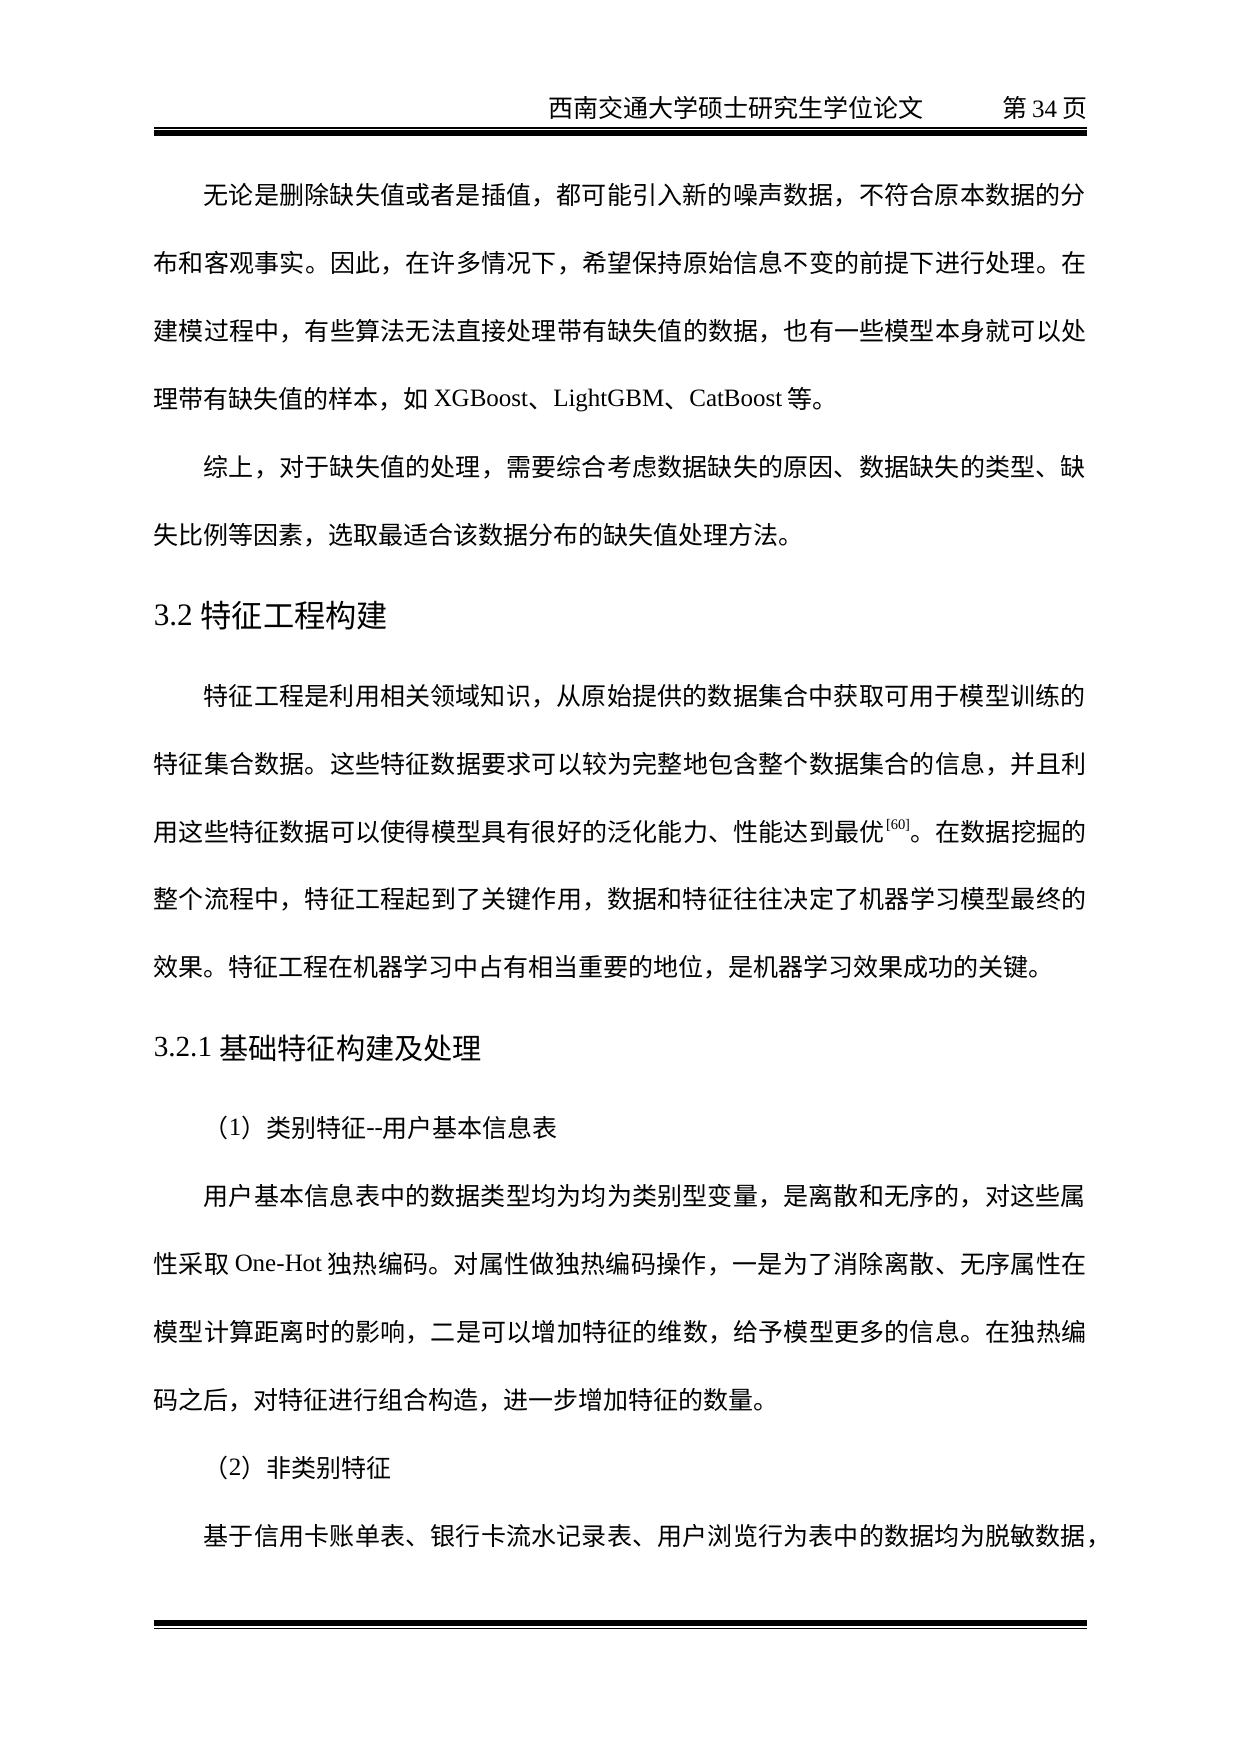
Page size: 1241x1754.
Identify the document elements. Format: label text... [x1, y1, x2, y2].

subtitle 3.2 特征工程构建 [153, 580, 1087, 648]
text （1）类别特征--用户基本信息表 [153, 1093, 1087, 1161]
text 无论是删除缺失值或者是插值，都可能引入新的噪声数据，不符合原本数据的分布和客观事实。因此，在许多情况下，希望保持原始信息不变的前提下进行处理。在建模过程中，有些算法无法直接处理带有缺失值的数据，也有一些模型本身就可以处理带有缺失值的样本，如XGBoost、LightGBM、CatBoost等。 [153, 160, 1087, 432]
text （2）非类别特征 [203, 1432, 1087, 1500]
text 特征工程是利用相关领域知识，从原始提供的数据集合中获取可用于模型训练的特征集合数据。这些特征数据要求可以较为完整地包含整个数据集合的信息，并且利用这些特征数据可以使得模型具有很好的泛化能力、性能达到最优[60]。在数据挖掘的整个流程中，特征工程起到了关键作用，数据和特征往往决定了机器学习模型最终的效果。特征工程在机器学习中占有相当重要的地位，是机器学习效果成功的关键。 [153, 660, 1087, 1000]
text 综上，对于缺失值的处理，需要综合考虑数据缺失的原因、数据缺失的类型、缺失比例等因素，选取最适合该数据分布的缺失值处理方法。 [153, 432, 1087, 567]
text 用户基本信息表中的数据类型均为均为类别型变量，是离散和无序的，对这些属性采取One-Hot独热编码。对属性做独热编码操作，一是为了消除离散、无序属性在模型计算距离时的影响，二是可以增加特征的维数，给予模型更多的信息。在独热编码之后，对特征进行组合构造，进一步增加特征的数量。 [153, 1161, 1087, 1432]
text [153, 1500, 1087, 1568]
title 3.2.1 基础特征构建及处理 [153, 1012, 1087, 1080]
